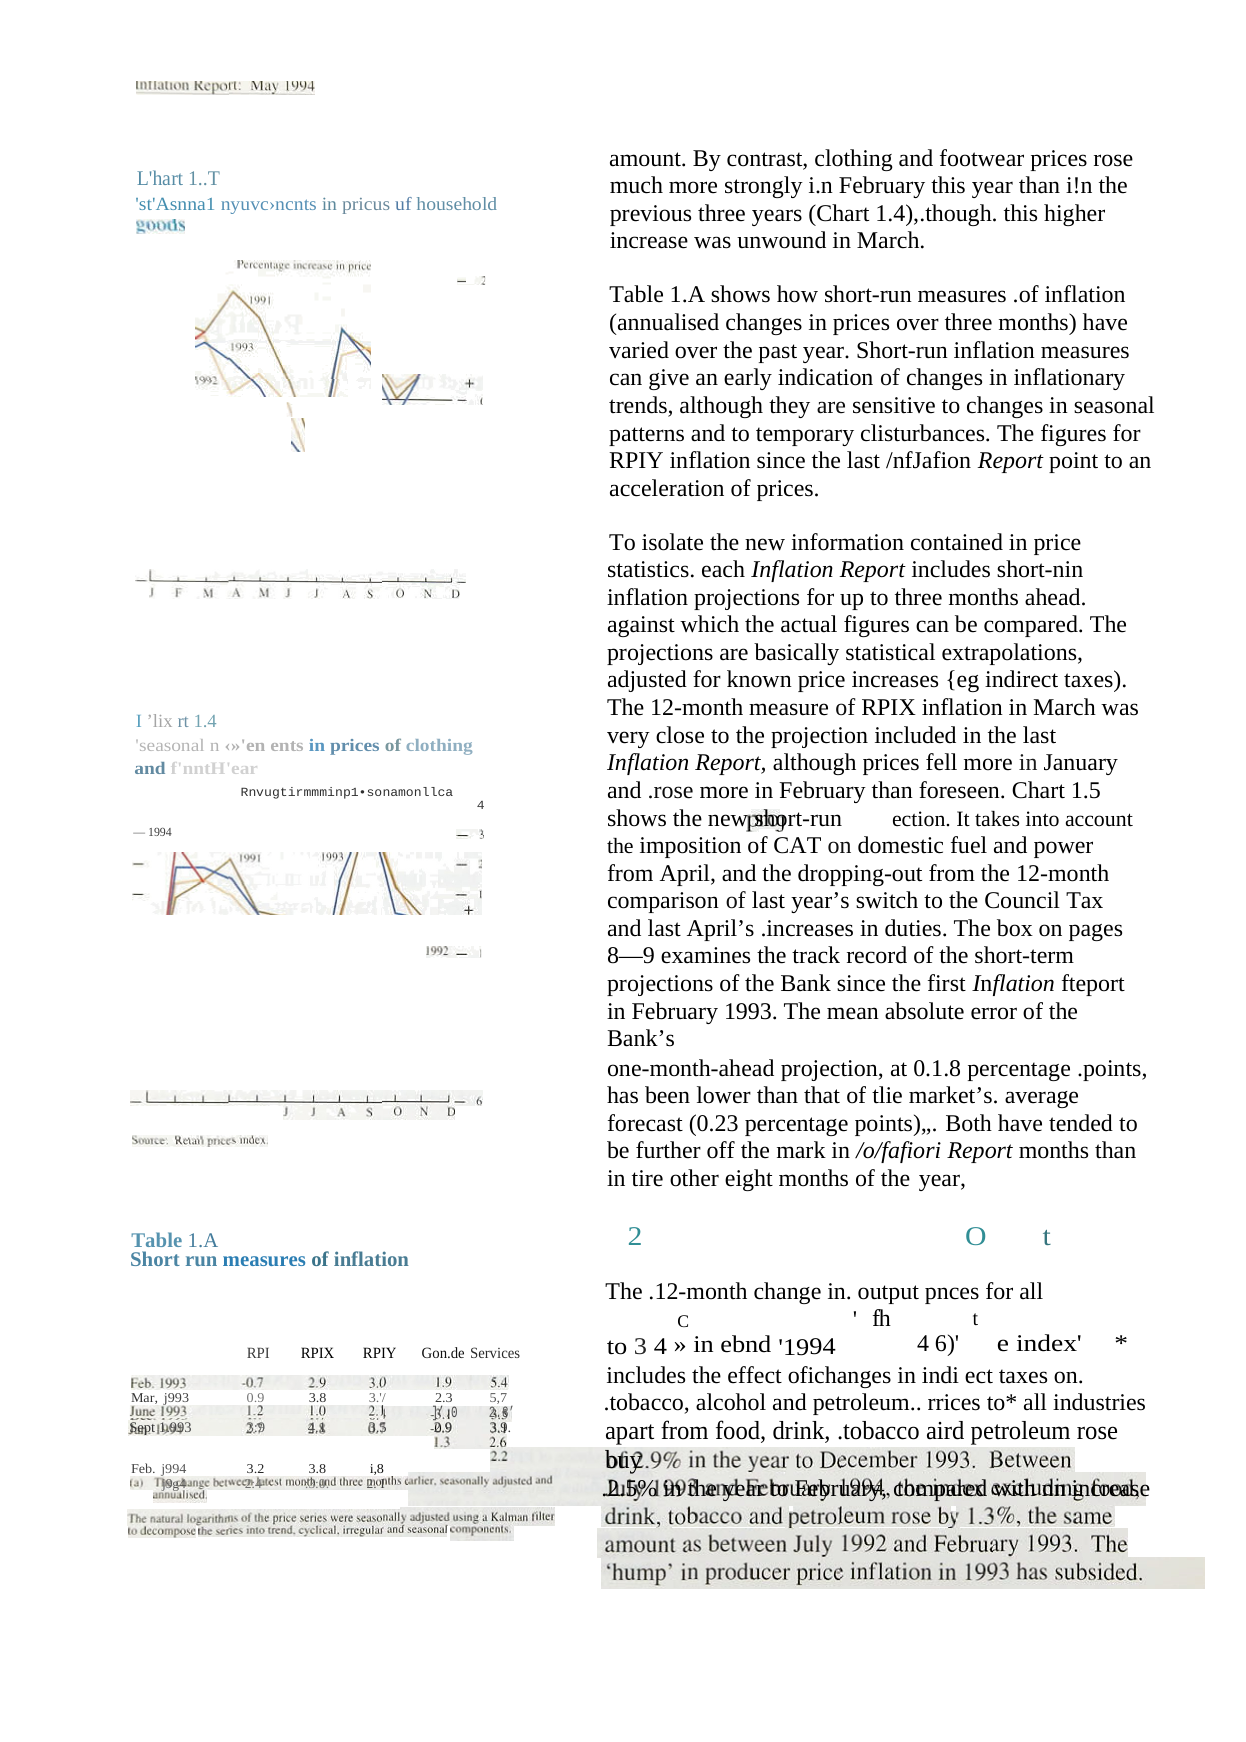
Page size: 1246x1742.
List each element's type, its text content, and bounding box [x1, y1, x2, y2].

picture [132, 852, 482, 915]
picture [153, 1491, 207, 1503]
picture [128, 1420, 1205, 1589]
picture [426, 946, 482, 958]
text C [675, 1311, 691, 1331]
picture [456, 829, 484, 839]
text Mar, j993 0.9 3.8 3.'/ 2.3 5,7 [131, 1393, 517, 1406]
picture [195, 260, 371, 417]
picture [135, 569, 466, 599]
picture [382, 374, 483, 405]
subtitle apart from food, drink, .tobacco aird petroleum rose buy [605, 1416, 1158, 1474]
text amount. By contrast, clothing and footwear prices rose much more strongly i.n February this year than i!n the previous three years (Chart 1.4),.though. this higher increase was unwound in March. [609, 144, 1136, 254]
text RPI RPIX RPIY Gon.de Services [247, 1347, 524, 1361]
text — 1994 [133, 824, 502, 839]
text includes the effect ofichanges in indi ect taxes on. [606, 1362, 1158, 1389]
text To isolate the new information contained in price statistics. each Inflation Report includes short-nin inflation projections for up to three months ahead. against which the actual figures can be compared. The projections are basically statistical extrapolations, adjusted for known price increases {eg indirect taxes). The 12-month measure of RPIX inflation in March was very close to the projection included in the last Inflation Report, although prices fell more in January and .rose more in February than foreseen. Chart 1.5 shows the new short-run ection. It takes into account the imposition of CAT on domestic fuel and power from April, and the dropping-out from the 12-month comparison of last year’s switch to the Council Tax and last April’s .increases in duties. The box on pages 8—9 examines the track record of the short-term projections of the Bank since the first Inflation fteport in February 1993. The mean absolute error of the Bank’s [607, 527, 1141, 1052]
picture [132, 1135, 268, 1147]
subtitle 2 O t [627, 1220, 1158, 1251]
text ]’.0 2.8’ [435, 1406, 517, 1420]
picture [129, 1405, 384, 1418]
text 4 [477, 799, 502, 812]
text Short run measures of inflation [130, 1252, 502, 1270]
picture [136, 81, 315, 95]
picture [127, 1507, 555, 1541]
picture [130, 1090, 483, 1120]
text e index' * [997, 1329, 1158, 1357]
picture [457, 276, 486, 285]
text 'seasonal n ‹»'en ents in prices of clothing and f'nntH'ear [134, 735, 502, 778]
text Feb. j994 3.2 3.8 i,8 [117, 1461, 384, 1476]
text Table 1.A shows how short-run measures .of inflation (annualised changes in prices over three months) have varied over the past year. Short-run inflation measures can give an early indication of changes in inflationary trends, although they are sensitive to changes in seasonal patterns and to temporary clisturbances. The figures for RPIY inflation since the last /nfJafion Report point to an acceleration of prices. [609, 281, 1157, 501]
text .2.5% in the year to February, compared with nn increase [601, 1474, 1158, 1502]
text L'hart 1..T [137, 166, 502, 190]
text I ’lix rt 1.4 [136, 710, 502, 731]
picture [291, 418, 305, 452]
text Sept 1.993 3:9 4.1 3.5 2.9 3.9. [129, 1420, 517, 1435]
picture [136, 219, 185, 234]
text one-month-ahead projection, at 0.1.8 percentage .points, has been lower than that of tlie market’s. average forecast (0.23 percentage points)„. Both have tended to be further off the mark in /o/fafiori Report months than in tire other eight months of the year, [607, 1053, 1157, 1192]
picture [131, 1375, 509, 1390]
text 'st'Asnna1 nyuvc›ncnts in pricus uf household [135, 193, 502, 215]
text 4 6)' [917, 1330, 978, 1357]
text .tobacco, alcohol and petroleum.. rrices to* all industries [603, 1389, 1158, 1416]
text j9g4 2:4 :3:0. 2. I [117, 1476, 384, 1491]
text The .12-month change in. output pnces for all [605, 1277, 1158, 1305]
text to 3 4 » in ebnd '1994 [607, 1332, 851, 1361]
text Table 1.A [131, 1228, 502, 1252]
list fh [853, 1305, 892, 1333]
